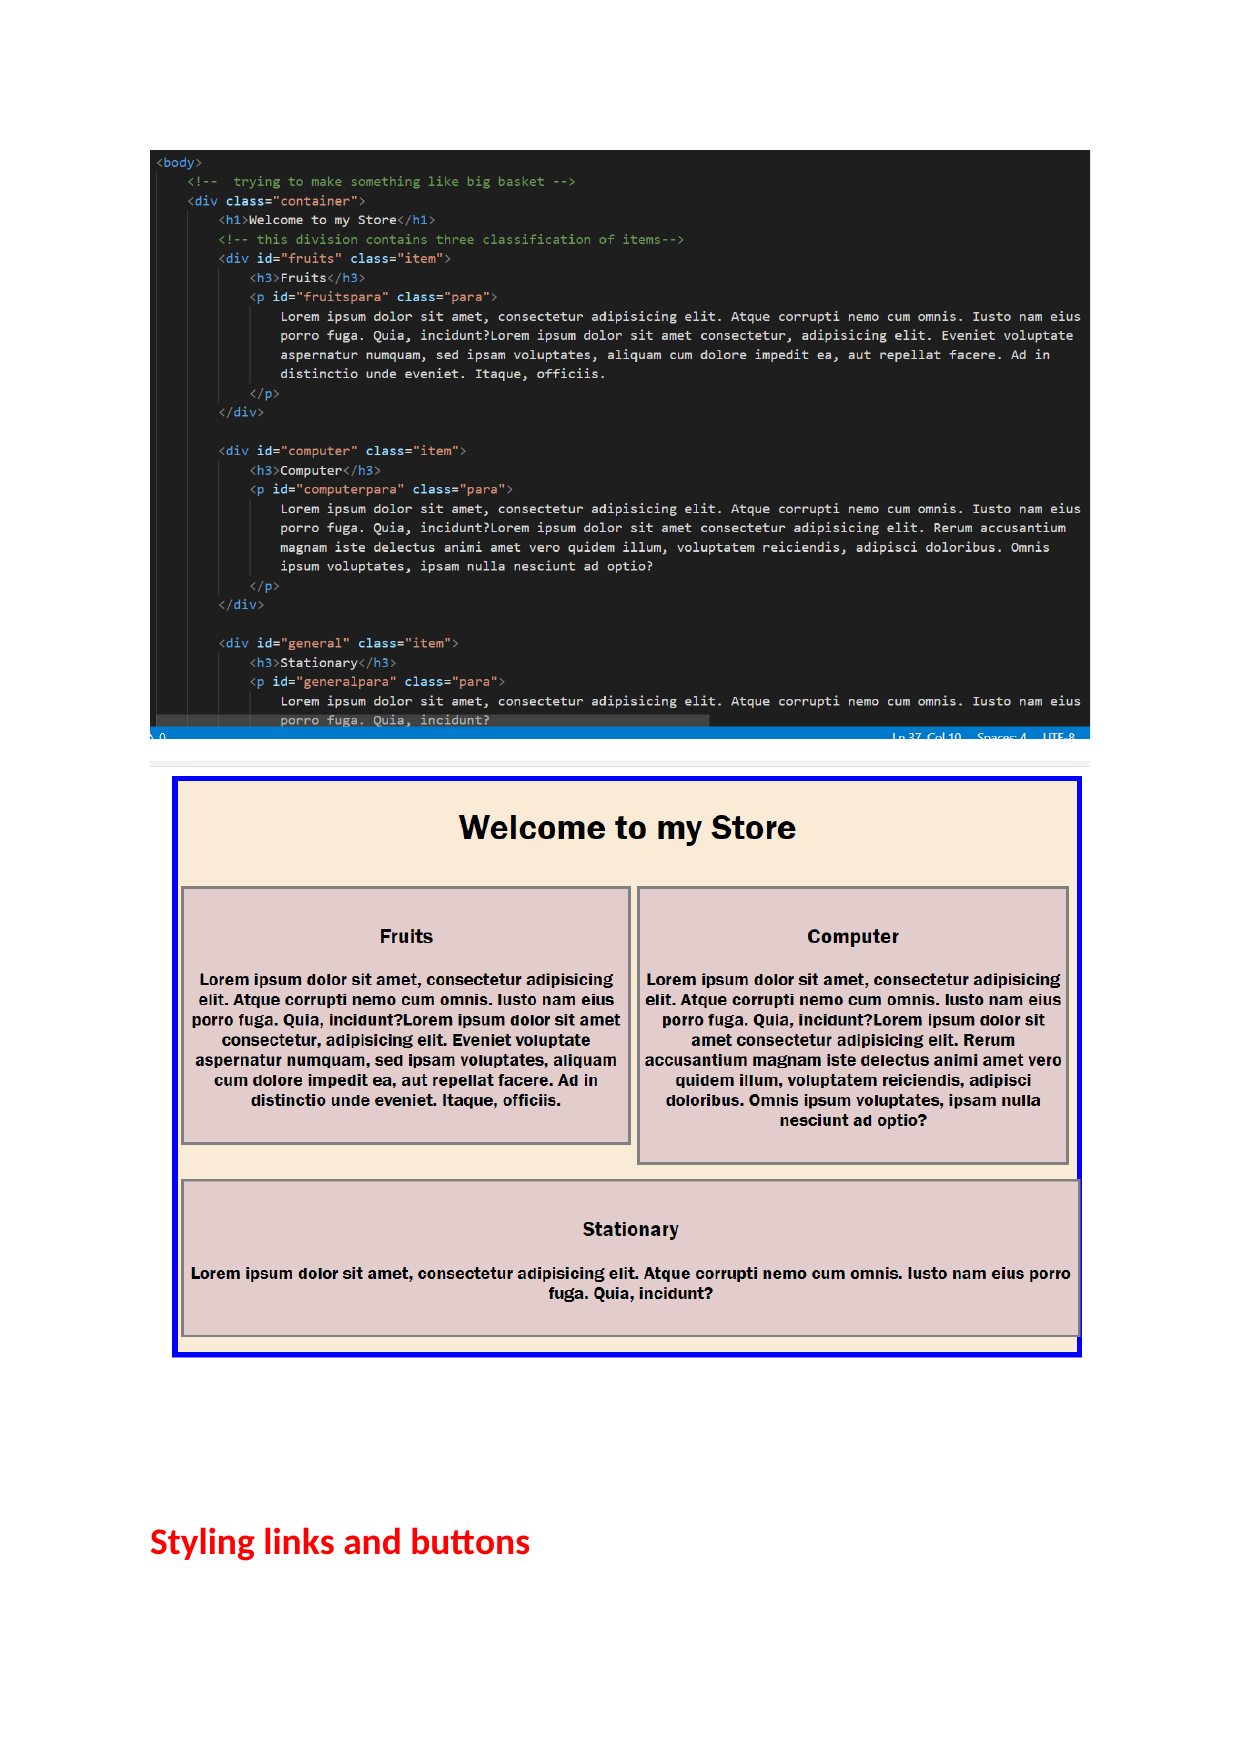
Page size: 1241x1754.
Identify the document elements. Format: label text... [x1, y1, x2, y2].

text Styling links and buttons [150, 1518, 1090, 1564]
